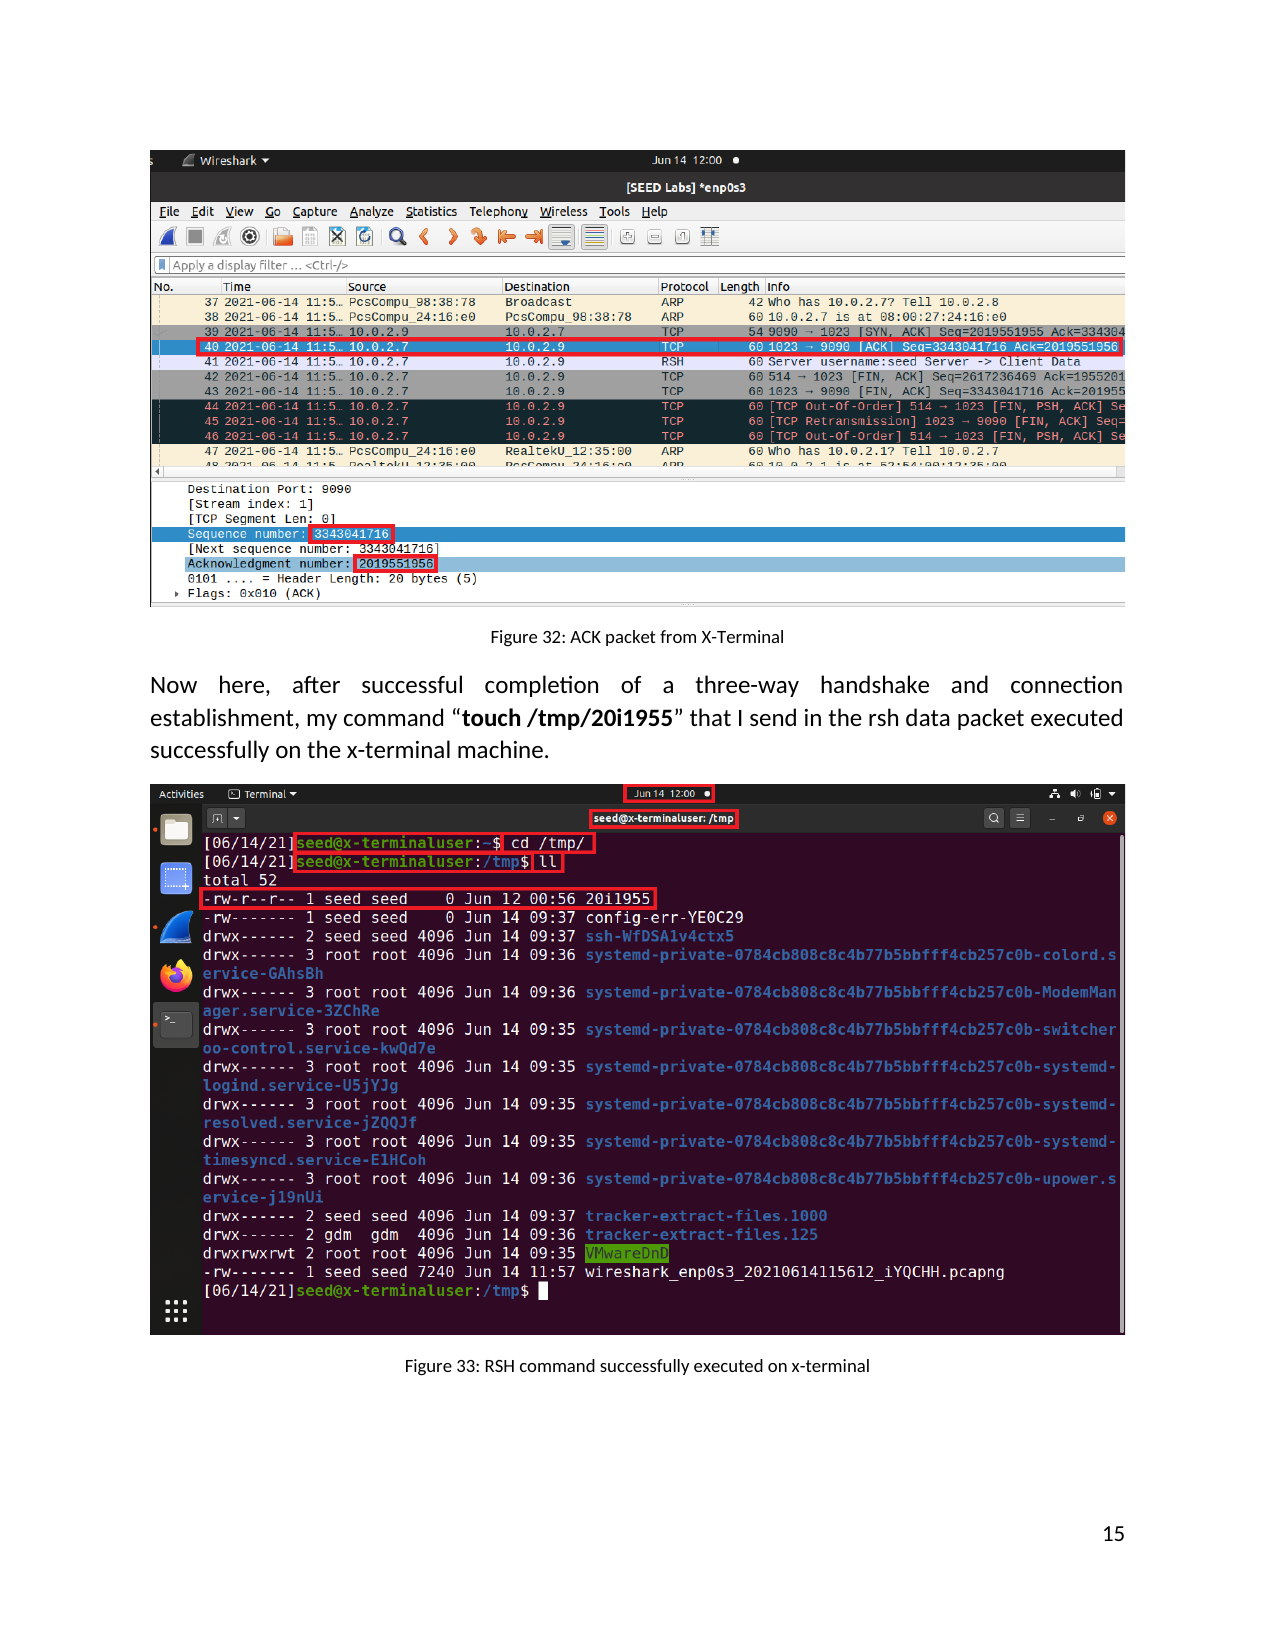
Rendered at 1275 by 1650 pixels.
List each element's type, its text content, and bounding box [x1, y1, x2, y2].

picture [150, 784, 1125, 1335]
text Figure 33: RSH command successfully executed on x-terminal [150, 1354, 1125, 1377]
text Now here, after successful completion of a three-way handshake and connection establishment, my command “touch /tmp/20i1955” that I send in the rsh data packet executed successfully on the x-terminal machine. [150, 669, 1125, 765]
text Figure 32: ACK packet from X-Terminal [150, 625, 1125, 648]
picture [150, 150, 1125, 607]
